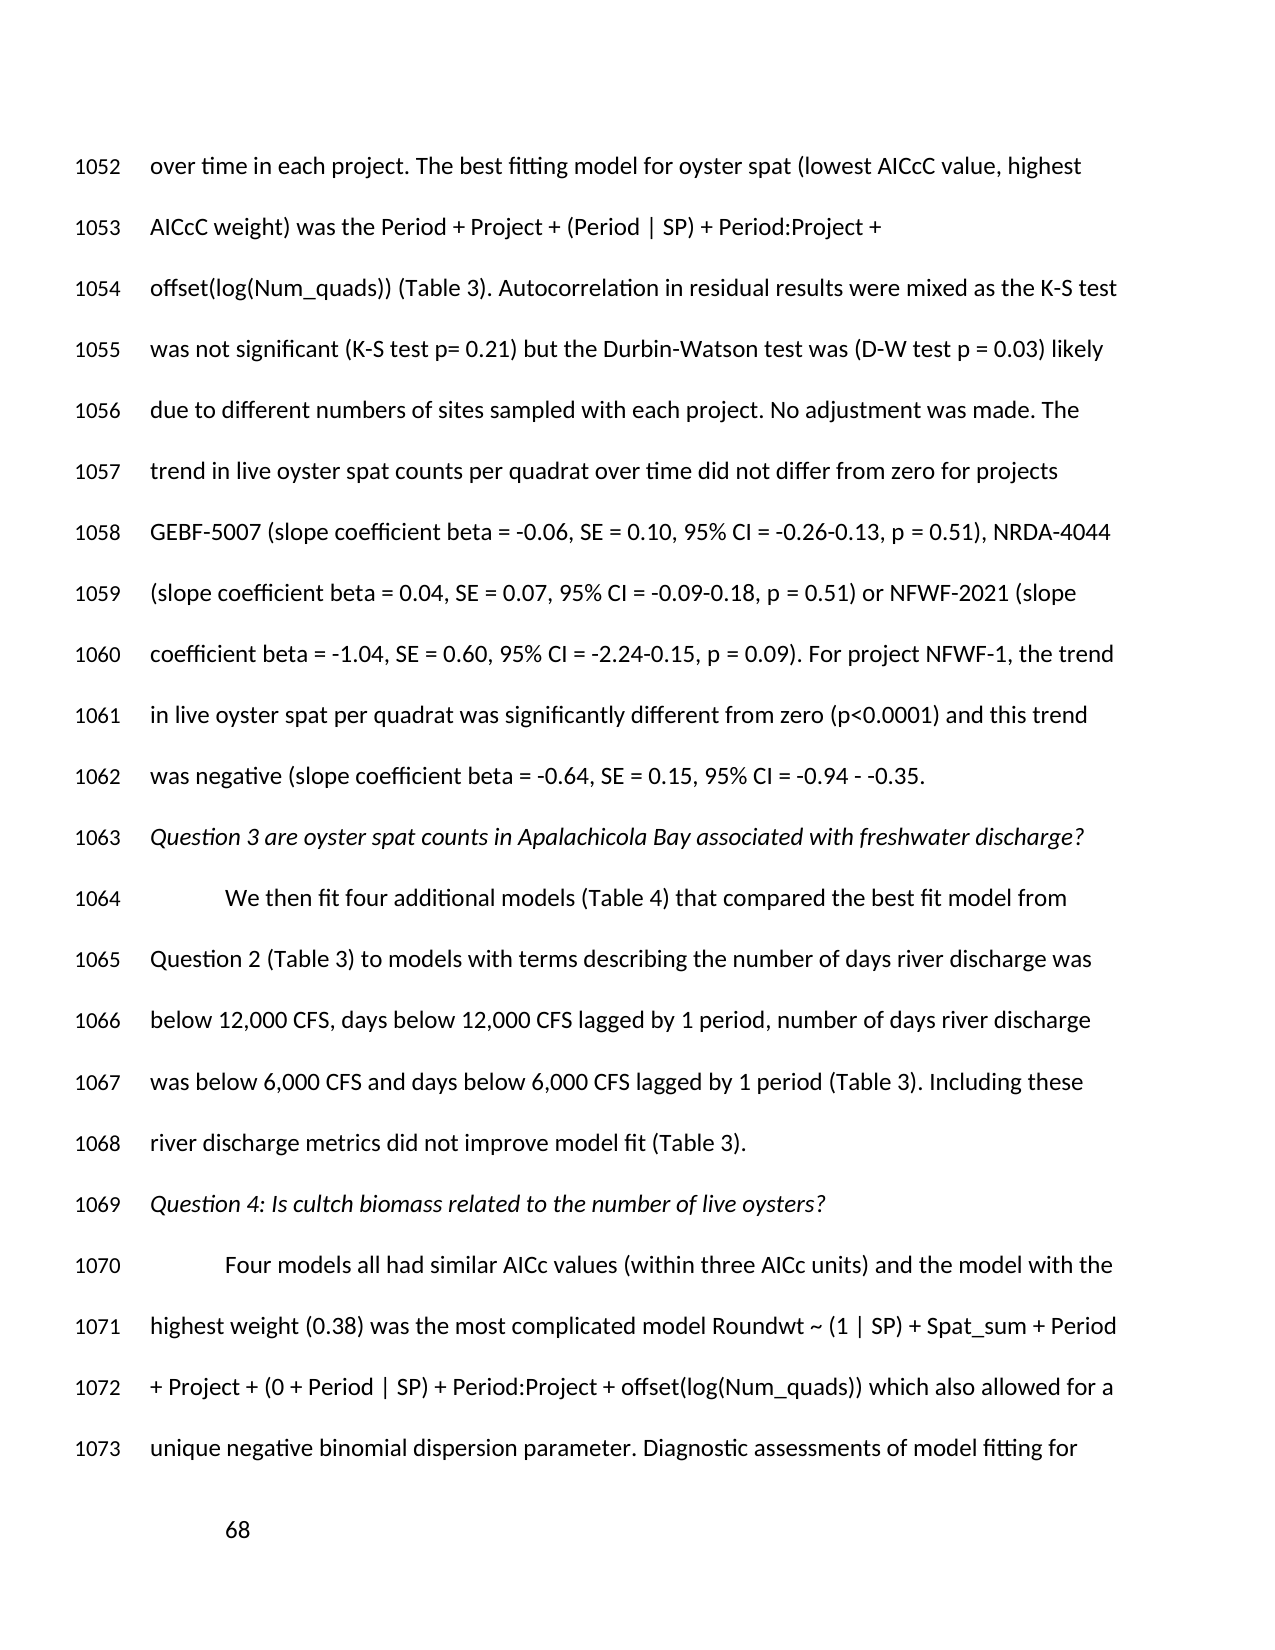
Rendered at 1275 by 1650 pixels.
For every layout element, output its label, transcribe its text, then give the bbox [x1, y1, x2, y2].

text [150, 150, 1125, 791]
text Question 4: Is cultch biomass related to the number of live oysters? [150, 1188, 1125, 1218]
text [150, 1249, 1125, 1462]
text Question 3 are oyster spat counts in Apalachicola Bay associated with freshwater discharge? [150, 821, 1125, 852]
text We then fit four additional models (Table 4) that compared the best fit model from Question 2 (Table 3) to models with terms describing the number of days river discharge was below 12,000 CFS, days below 12,000 CFS lagged by 1 period, number of days river discharge was below 6,000 CFS and days below 6,000 CFS lagged by 1 period (Table 3). Including these river discharge metrics did not improve model fit (Table 3). [150, 882, 1125, 1157]
